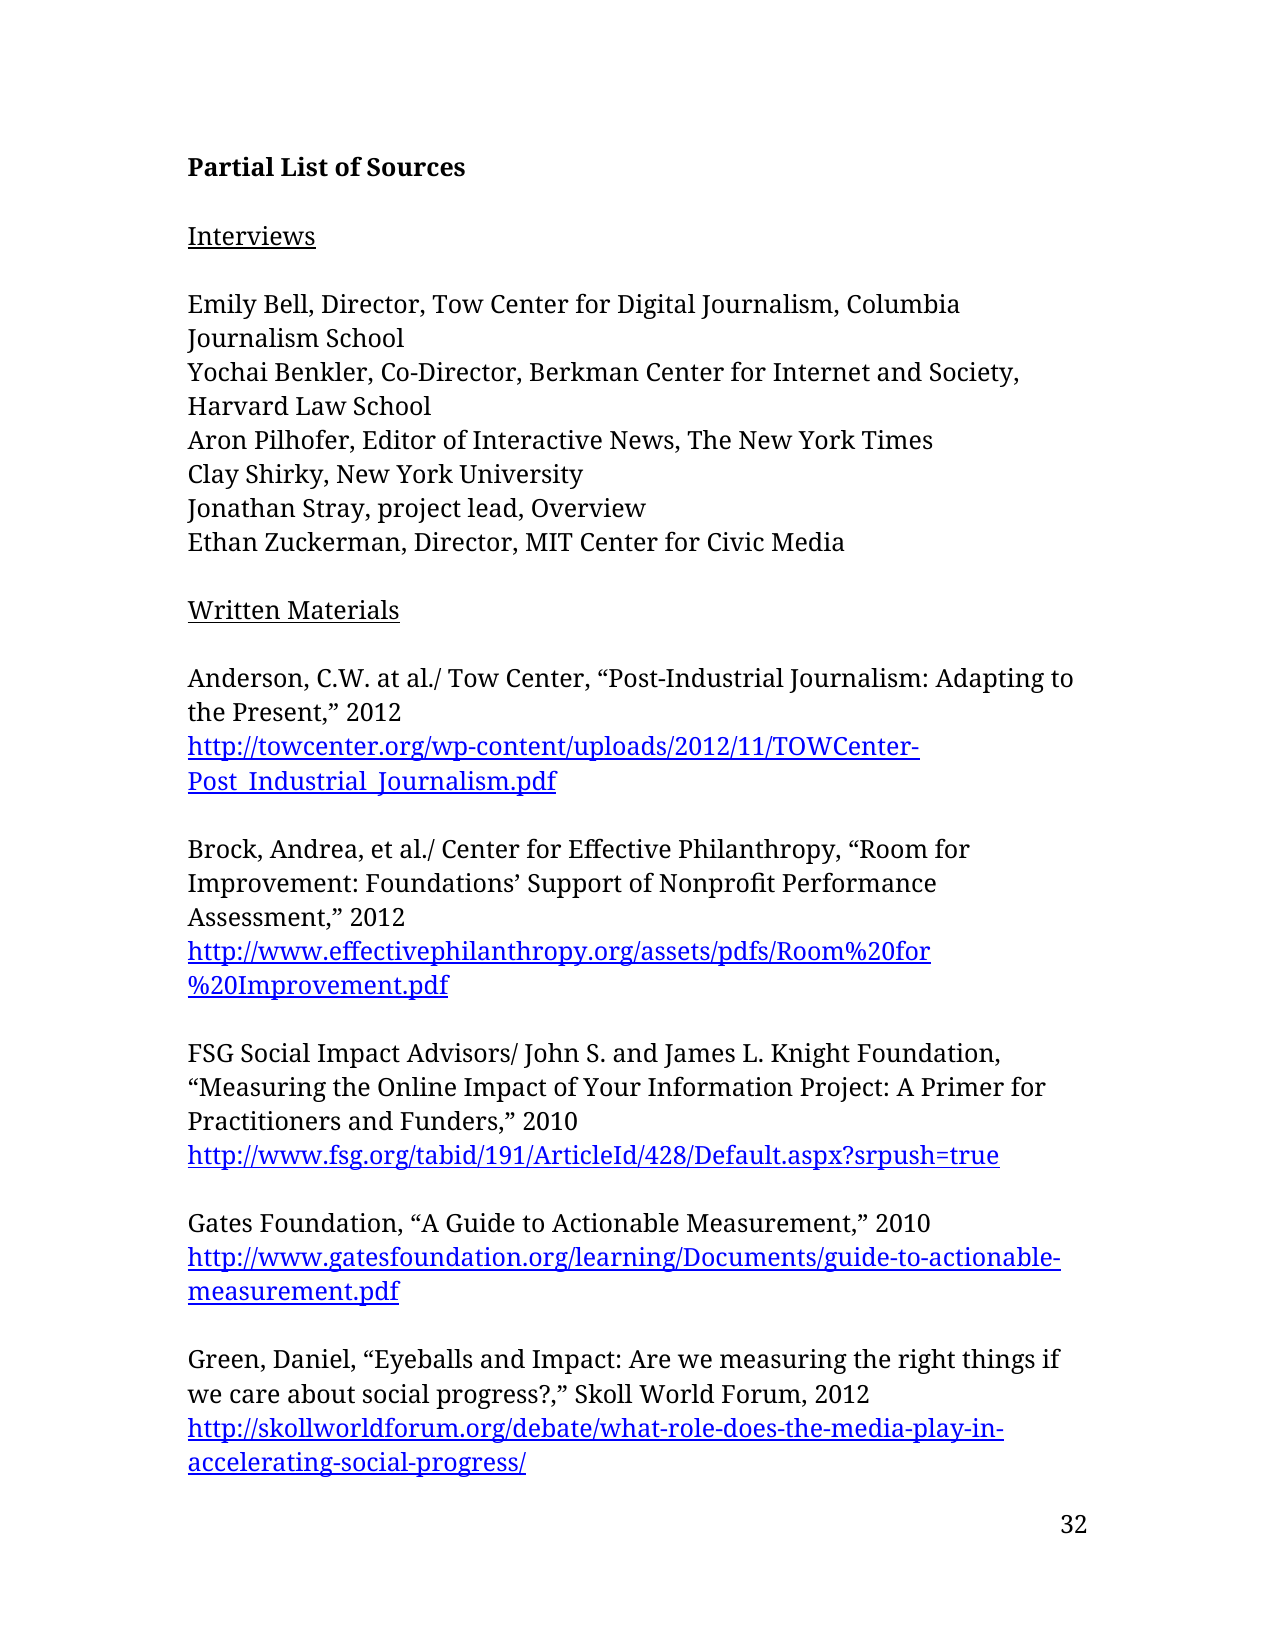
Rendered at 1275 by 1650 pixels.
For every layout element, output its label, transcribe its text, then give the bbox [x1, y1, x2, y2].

text FSG Social Impact Advisors/ John S. and James L. Knight Foundation, “Measuring the Online Impact of Your Information Project: A Primer for Practitioners and Funders,” 2010 [187, 1036, 1087, 1138]
text Written Materials [187, 593, 1087, 627]
text http://www.gatesfoundation.org/learning/Documents/guide-to-actionable-measurement.pdf [187, 1240, 1087, 1308]
text Gates Foundation, “A Guide to Actionable Measurement,” 2010 [187, 1206, 1087, 1240]
text Partial List of Sources [187, 150, 1087, 184]
text http://skollworldforum.org/debate/what-role-does-the-media-play-in-accelerating-social-progress/ [187, 1410, 1087, 1478]
text http://www.fsg.org/tabid/191/ArticleId/428/Default.aspx?srpush=true [187, 1138, 1087, 1172]
text Emily Bell, Director, Tow Center for Digital Journalism, Columbia Journalism School [187, 286, 1087, 354]
text Green, Daniel, “Eyeballs and Impact: Are we measuring the right things if we care about social progress?,” Skoll World Forum, 2012 [187, 1342, 1087, 1410]
text Interviews [187, 218, 1087, 252]
text Brock, Andrea, et al./ Center for Effective Philanthropy, “Room for Improvement: Foundations’ Support of Nonprofit Performance Assessment,” 2012 [187, 831, 1087, 933]
text Aron Pilhofer, Editor of Interactive News, The New York Times [187, 422, 1087, 457]
text Anderson, C.W. at al./ Tow Center, “Post-Industrial Journalism: Adapting to the Present,” 2012 [187, 661, 1087, 729]
text Jonathan Stray, project lead, Overview [187, 491, 1087, 525]
text Ethan Zuckerman, Director, MIT Center for Civic Media [187, 525, 1087, 559]
text Yochai Benkler, Co-Director, Berkman Center for Internet and Society, Harvard Law School [187, 354, 1087, 422]
text http://towcenter.org/wp-content/uploads/2012/11/TOWCenter-Post_Industrial_Journalism.pdf [187, 729, 1087, 797]
text Clay Shirky, New York University [187, 457, 1087, 491]
text http://www.effectivephilanthropy.org/assets/pdfs/Room%20for%20Improvement.pdf [187, 933, 1087, 1002]
